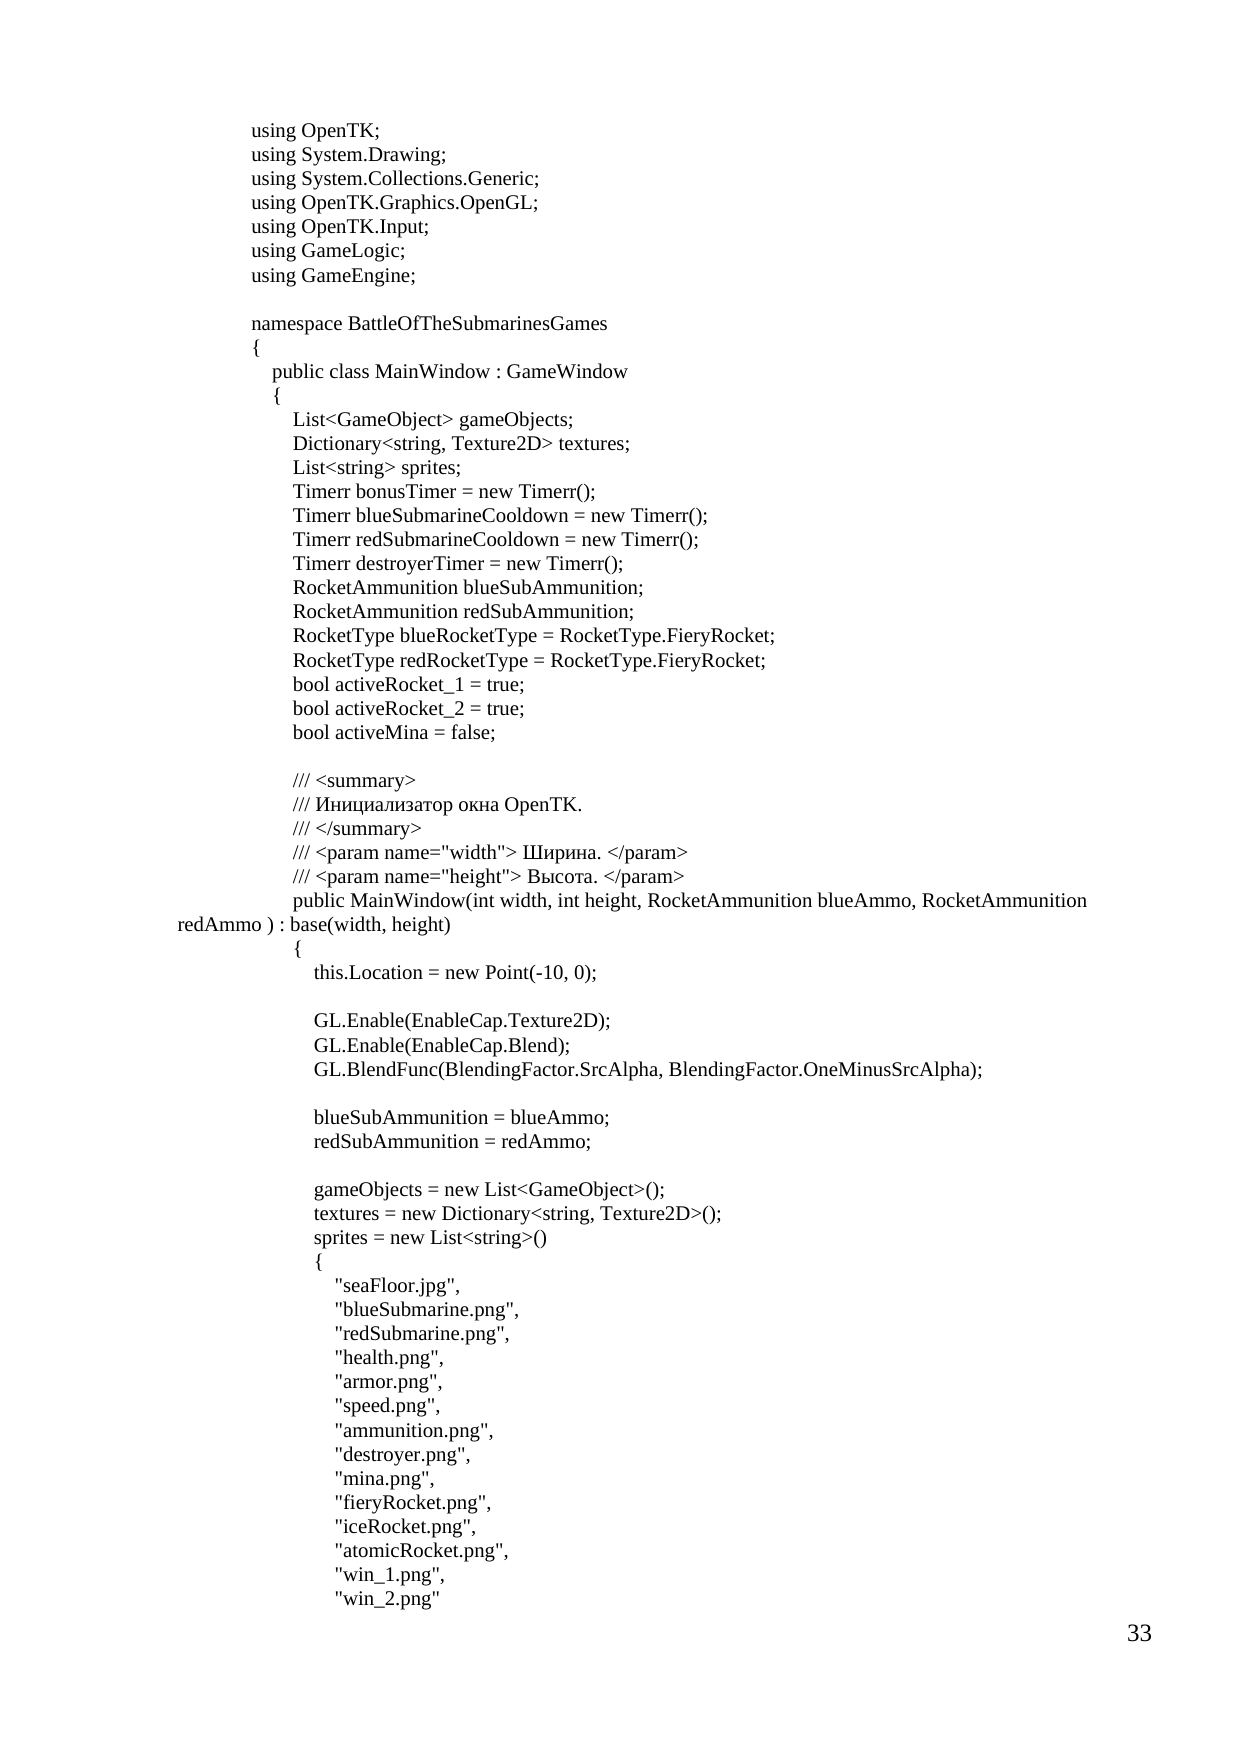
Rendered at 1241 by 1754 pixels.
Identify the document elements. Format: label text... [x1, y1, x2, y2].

text using System.Drawing; [177, 142, 1152, 166]
text bool activeRocket_1 = true; [177, 672, 1152, 696]
text "fieryRocket.png", [177, 1490, 1152, 1514]
text { [177, 335, 1152, 359]
text using System.Collections.Generic; [177, 166, 1152, 190]
text "health.png", [177, 1345, 1152, 1369]
text "win_2.png" [177, 1586, 1152, 1610]
text { [177, 383, 1152, 407]
text using OpenTK.Graphics.OpenGL; [177, 190, 1152, 214]
text "seaFloor.jpg", [177, 1273, 1152, 1297]
text Timerr redSubmarineCooldown = new Timerr(); [177, 527, 1152, 551]
text /// Инициализатор окна OpenTK. [177, 792, 1152, 816]
text using GameEngine; [177, 262, 1152, 287]
text "ammunition.png", [177, 1417, 1152, 1442]
text "redSubmarine.png", [177, 1321, 1152, 1345]
text RocketType redRocketType = RocketType.FieryRocket; [177, 647, 1152, 672]
text RocketAmmunition blueSubAmmunition; [177, 575, 1152, 599]
text GL.Enable(EnableCap.Texture2D); [177, 1008, 1152, 1032]
text using OpenTK; [177, 118, 1152, 142]
text Timerr blueSubmarineCooldown = new Timerr(); [177, 503, 1152, 527]
text "iceRocket.png", [177, 1514, 1152, 1538]
text textures = new Dictionary<string, Texture2D>(); [177, 1201, 1152, 1225]
text GL.Enable(EnableCap.Blend); [177, 1032, 1152, 1057]
text GL.BlendFunc(BlendingFactor.SrcAlpha, BlendingFactor.OneMinusSrcAlpha); [177, 1057, 1152, 1081]
text Dictionary<string, Texture2D> textures; [177, 431, 1152, 455]
text "armor.png", [177, 1369, 1152, 1393]
text public MainWindow(int width, int height, RocketAmmunition blueAmmo, RocketAmmunition redAmmo ) : base(width, height) [177, 888, 1152, 936]
text /// <param name="width"> Ширина. </param> [177, 840, 1152, 864]
text List<GameObject> gameObjects; [177, 407, 1152, 431]
text { [177, 936, 1152, 960]
text "blueSubmarine.png", [177, 1297, 1152, 1321]
text namespace BattleOfTheSubmarinesGames [177, 311, 1152, 335]
text Timerr bonusTimer = new Timerr(); [177, 479, 1152, 503]
text bool activeRocket_2 = true; [177, 696, 1152, 720]
text List<string> sprites; [177, 455, 1152, 479]
text blueSubAmmunition = blueAmmo; [177, 1105, 1152, 1129]
text { [177, 1249, 1152, 1273]
text using OpenTK.Input; [177, 214, 1152, 238]
text "speed.png", [177, 1393, 1152, 1417]
text redSubAmmunition = redAmmo; [177, 1129, 1152, 1153]
text RocketAmmunition redSubAmmunition; [177, 599, 1152, 623]
text /// </summary> [177, 816, 1152, 840]
text sprites = new List<string>() [177, 1225, 1152, 1249]
text RocketType blueRocketType = RocketType.FieryRocket; [177, 623, 1152, 647]
text bool activeMina = false; [177, 720, 1152, 744]
text "mina.png", [177, 1466, 1152, 1490]
text public class MainWindow : GameWindow [177, 359, 1152, 383]
text Timerr destroyerTimer = new Timerr(); [177, 551, 1152, 575]
text gameObjects = new List<GameObject>(); [177, 1177, 1152, 1201]
text "destroyer.png", [177, 1442, 1152, 1466]
text "win_1.png", [177, 1562, 1152, 1586]
text /// <summary> [177, 768, 1152, 792]
text /// <param name="height"> Высота. </param> [177, 864, 1152, 888]
text this.Location = new Point(-10, 0); [177, 960, 1152, 984]
text using GameLogic; [177, 238, 1152, 262]
text "atomicRocket.png", [177, 1538, 1152, 1562]
